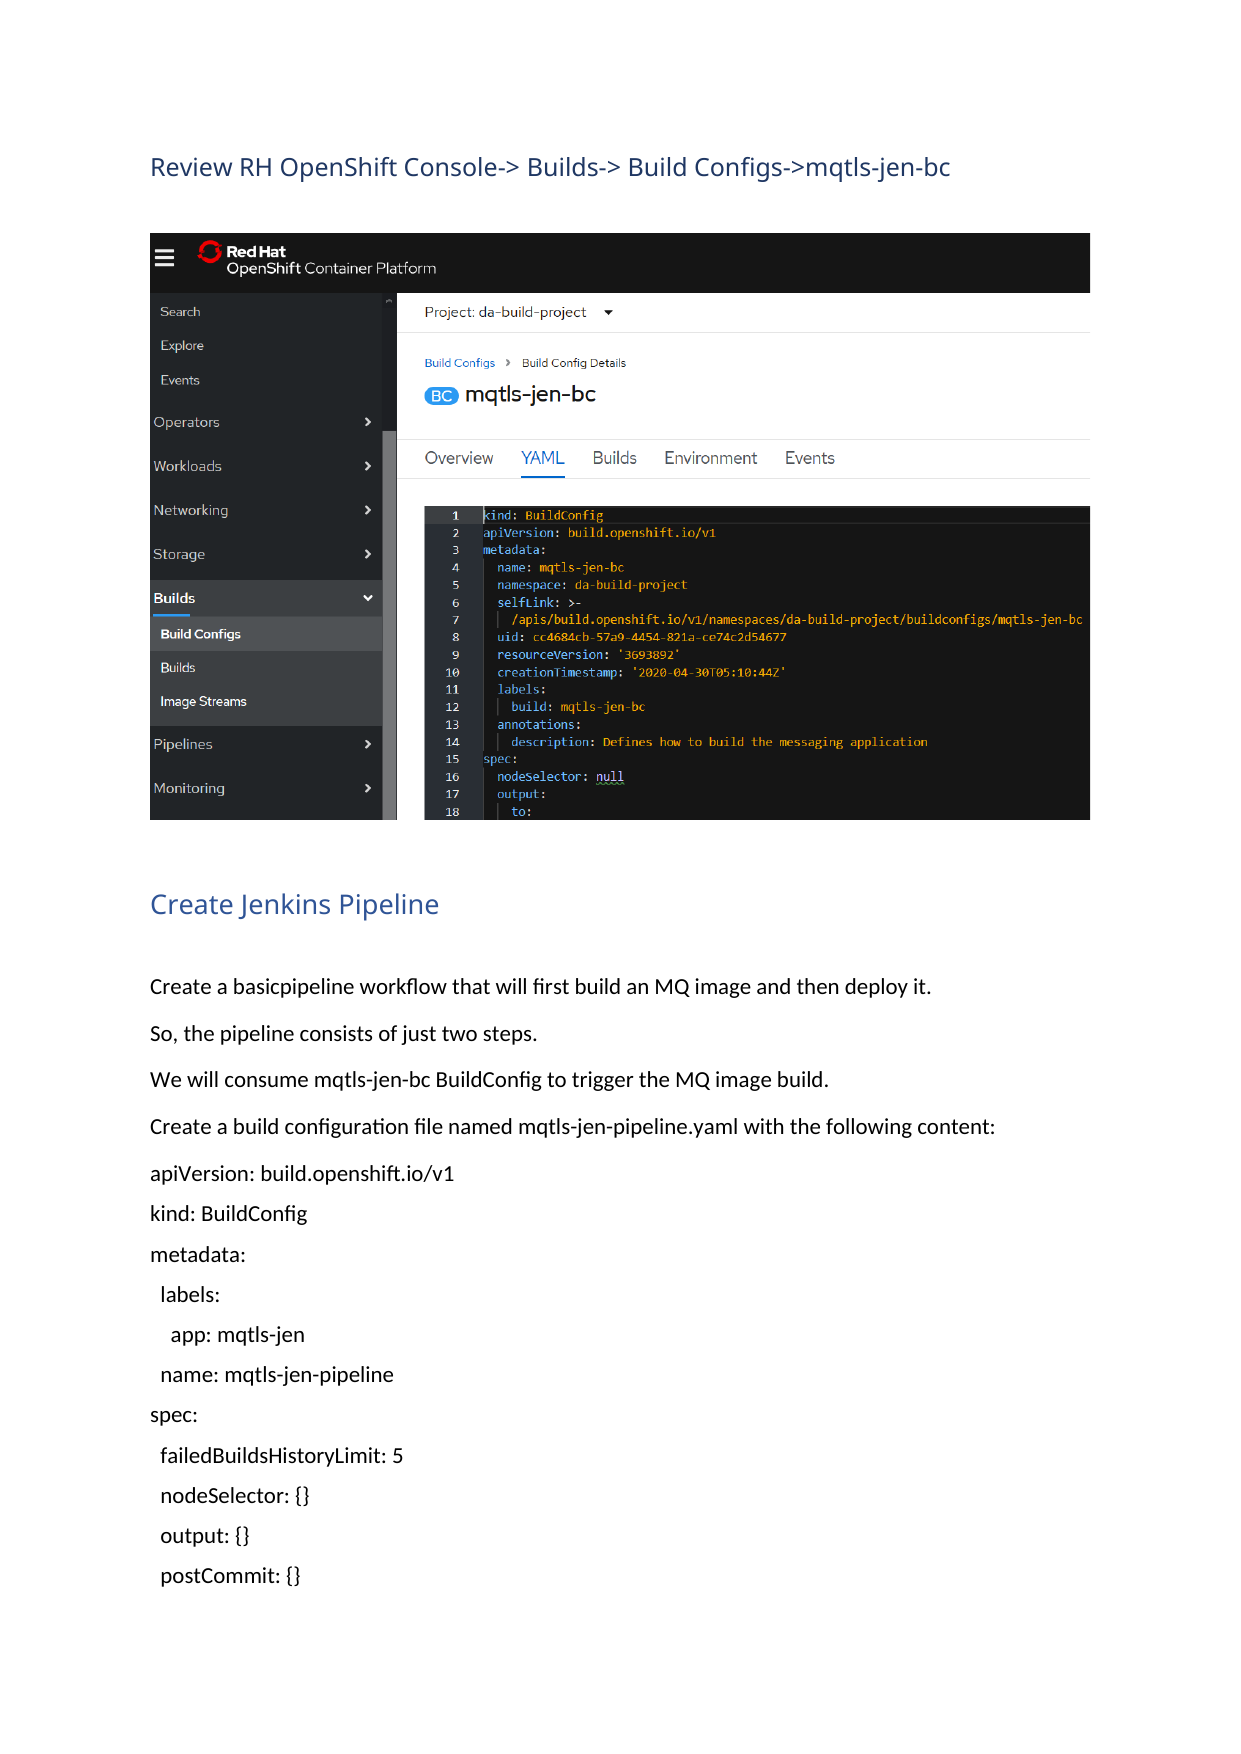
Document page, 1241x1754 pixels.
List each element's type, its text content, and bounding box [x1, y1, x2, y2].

text kind: BuildConfig [150, 1199, 1090, 1228]
text spec: [150, 1401, 1090, 1429]
picture [150, 233, 1091, 820]
text failedBuildsHistoryLimit: 5 [150, 1441, 1090, 1469]
text metadata: [150, 1240, 1090, 1268]
text labels: [150, 1280, 1090, 1308]
text We will consume mqtls-jen-bc BuildConfig to trigger the MQ image build. [150, 1066, 1090, 1094]
text name: mqtls-jen-pipeline [150, 1360, 1090, 1388]
text app: mqtls-jen [150, 1320, 1090, 1348]
text Create a basicpipeline workflow that will first build an MQ image and then deploy it. [150, 972, 1090, 1000]
subtitle Review RH OpenShift Console-> Builds-> Build Configs->mqtls-jen-bc [150, 150, 1090, 184]
text So, the pipeline consists of just two steps. [150, 1019, 1090, 1047]
text postCommit: {} [150, 1561, 1090, 1589]
text apiVersion: build.openshift.io/v1 [150, 1159, 1090, 1187]
text output: {} [150, 1521, 1090, 1549]
subtitle Create Jenkins Pipeline [150, 885, 1090, 922]
text nodeSelector: {} [150, 1481, 1090, 1509]
text Create a build configuration file named mqtls-jen-pipeline.yaml with the following content: [150, 1112, 1090, 1141]
